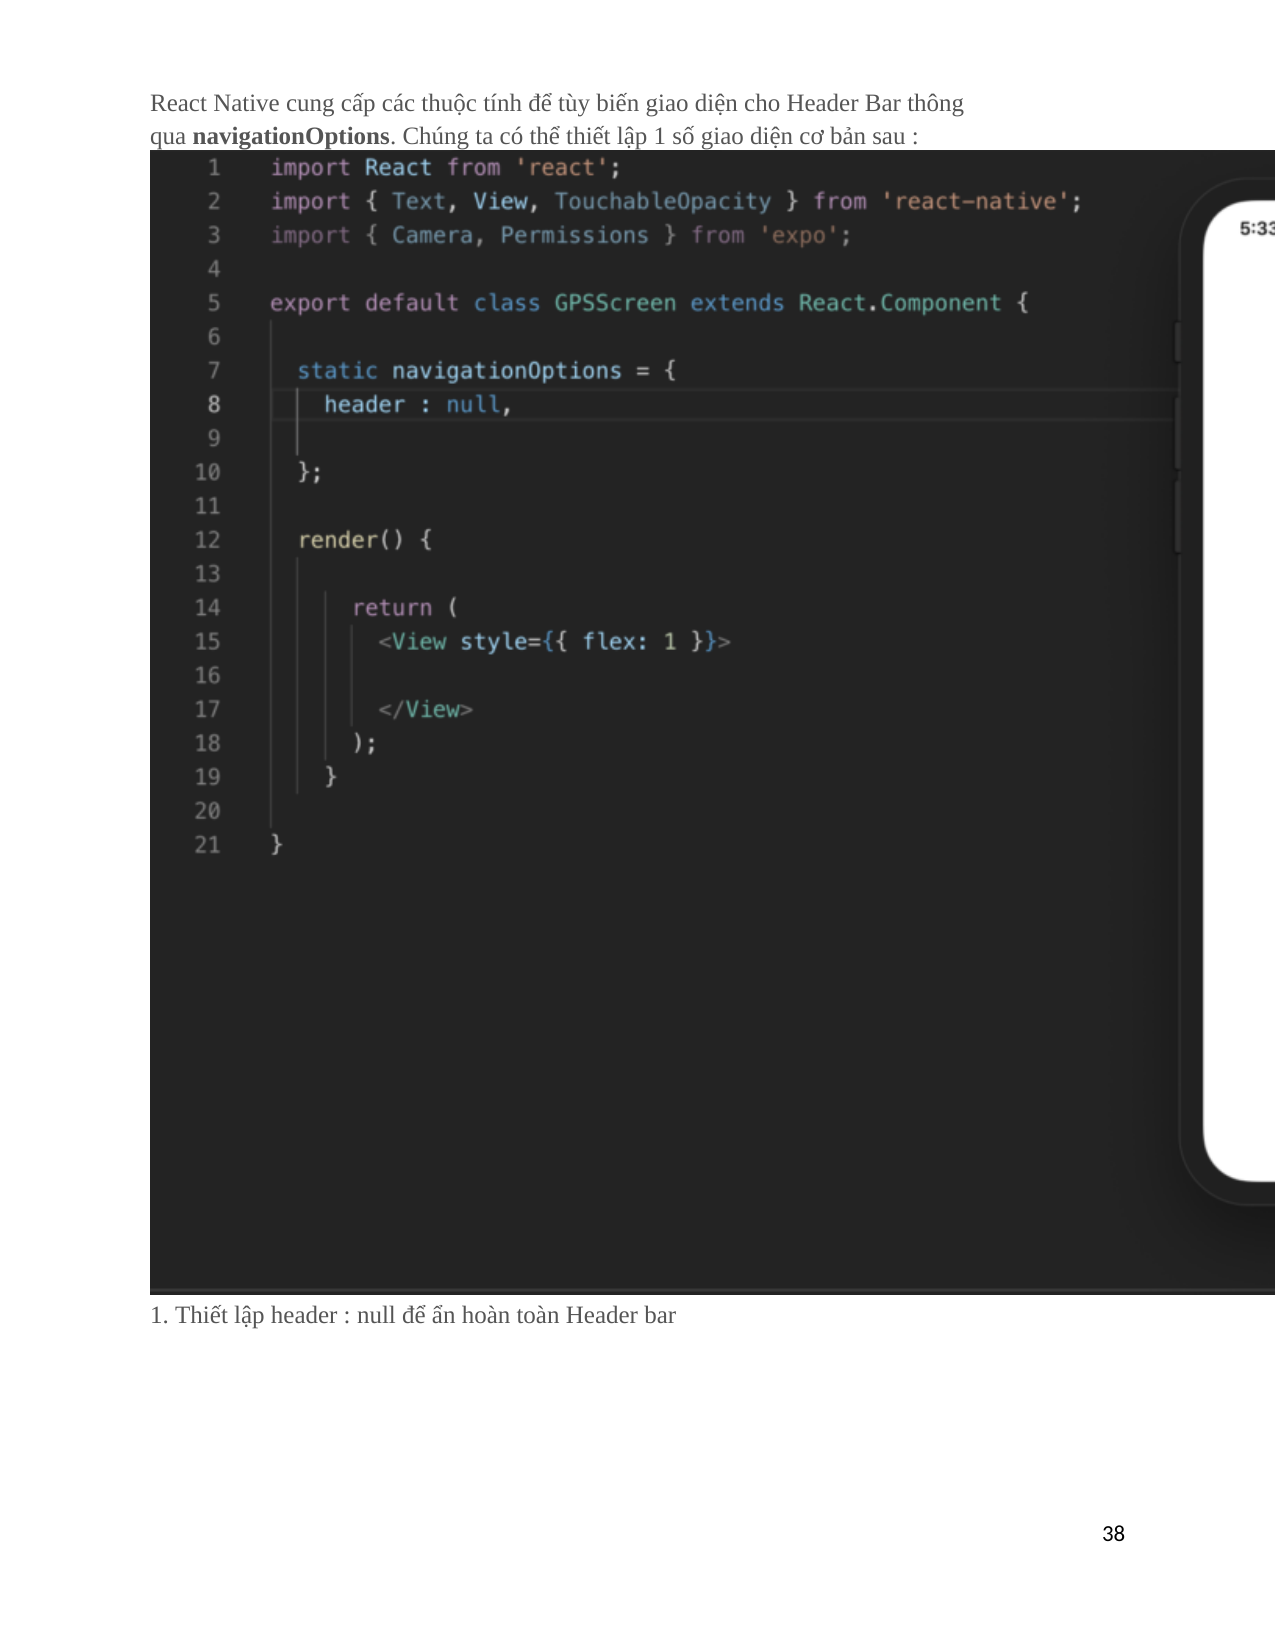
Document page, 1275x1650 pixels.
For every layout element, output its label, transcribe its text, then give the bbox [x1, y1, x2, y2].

text React Native cung cấp các thuộc tính để tùy biến giao diện cho Header Bar thông qua navigationOptions. Chúng ta có thể thiết lập 1 số giao diện cơ bản sau : [150, 84, 1125, 150]
text 1. Thiết lập header : null để ẩn hoàn toàn Header barTùy biến màu hình nền bằng headerStyle màu nút back bằng headerTintColor và headerTitleStyle để tùy biến kiểu chữ cho tiêu đề Tùy biến nút bên phải của Header Bar với thuộc tính headerRight [150, 1295, 1125, 1328]
picture [150, 150, 1275, 1295]
